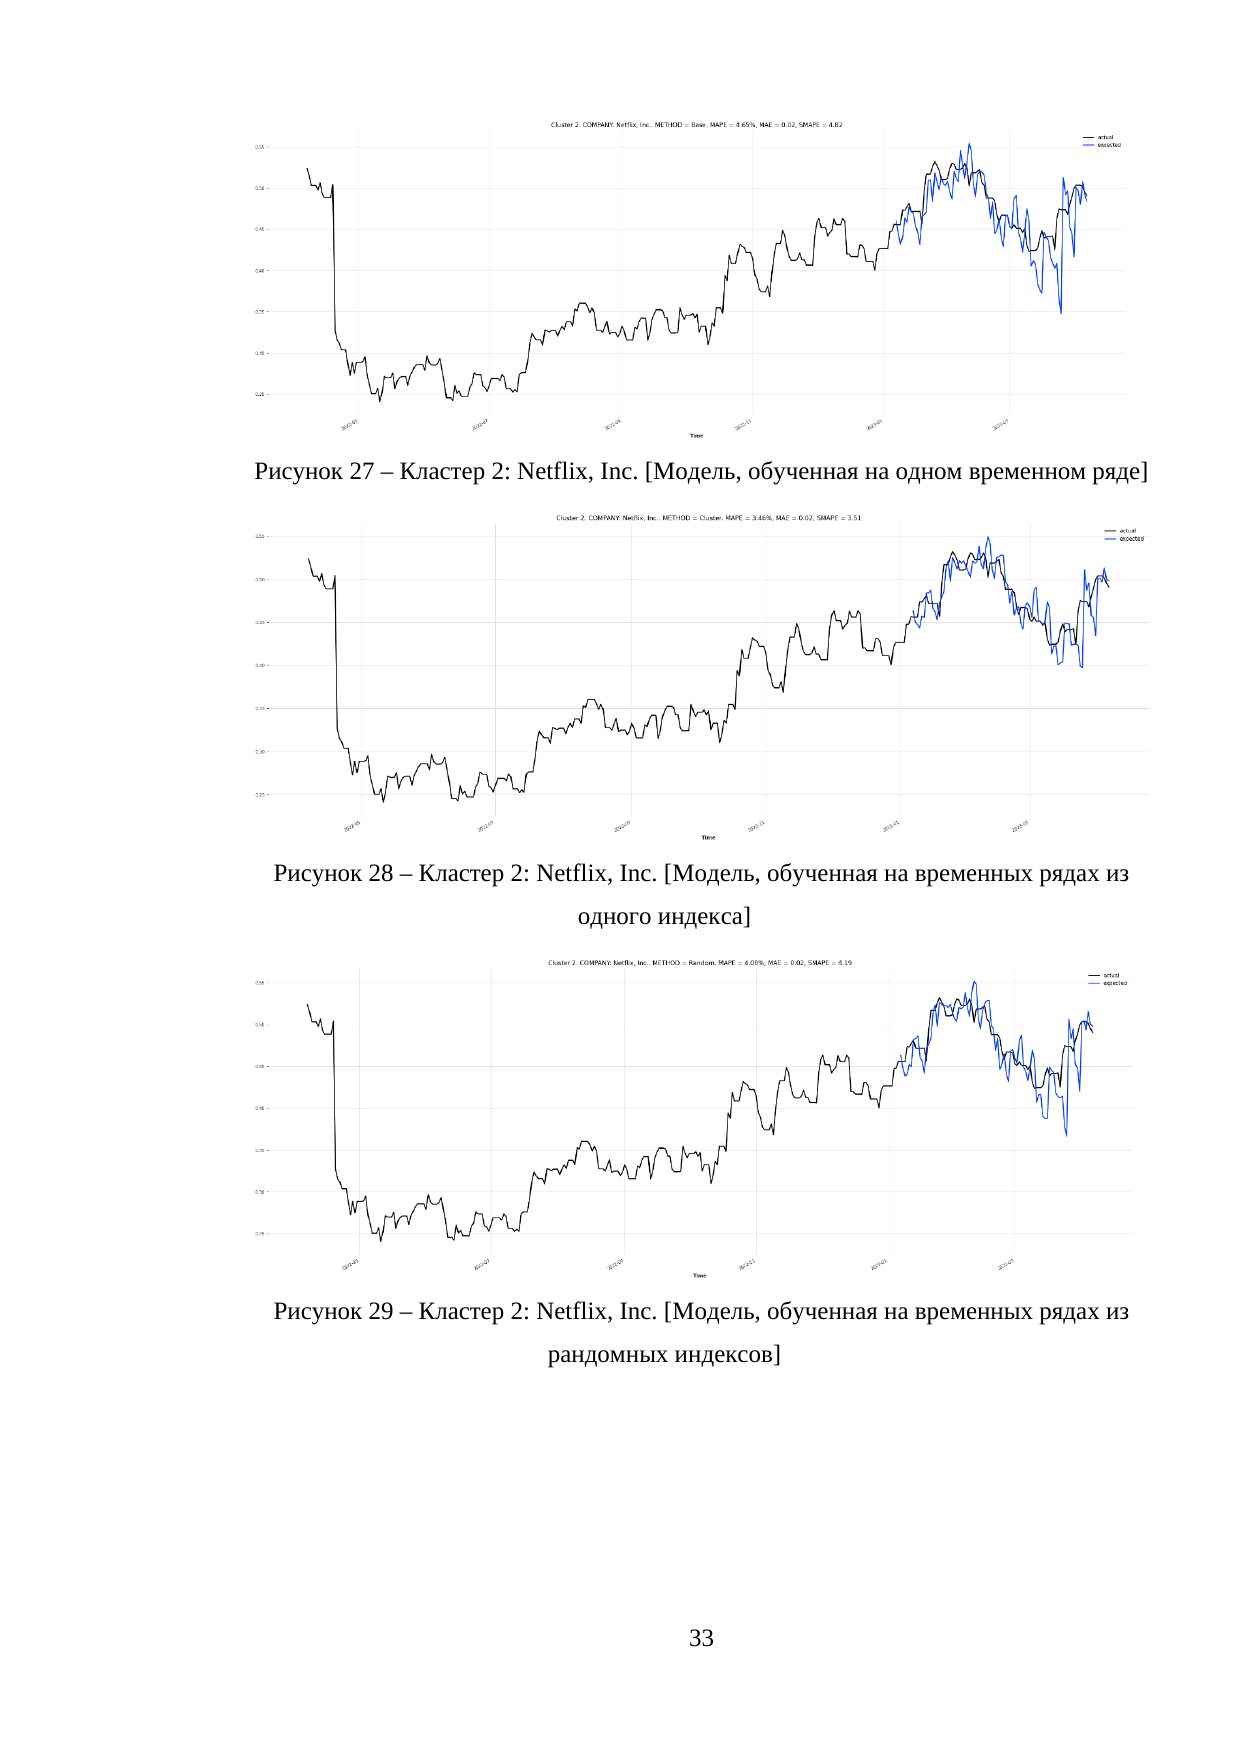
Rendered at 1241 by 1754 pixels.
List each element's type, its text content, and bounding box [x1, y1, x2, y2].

text Рисунок 29 – Кластер 2: Netflix, Inc. [Модель, обученная на временных рядах из рандомных индексов] [177, 1296, 1152, 1368]
text Рисунок 28 – Кластер 2: Netflix, Inc. [Модель, обученная на временных рядах из одного индекса] [177, 858, 1152, 930]
text Рисунок 27 – Кластер 2: Netflix, Inc. [Модель, обученная на одном временном ряде] [177, 456, 1152, 485]
picture [251, 956, 1135, 1282]
picture [251, 511, 1152, 844]
picture [251, 118, 1129, 442]
